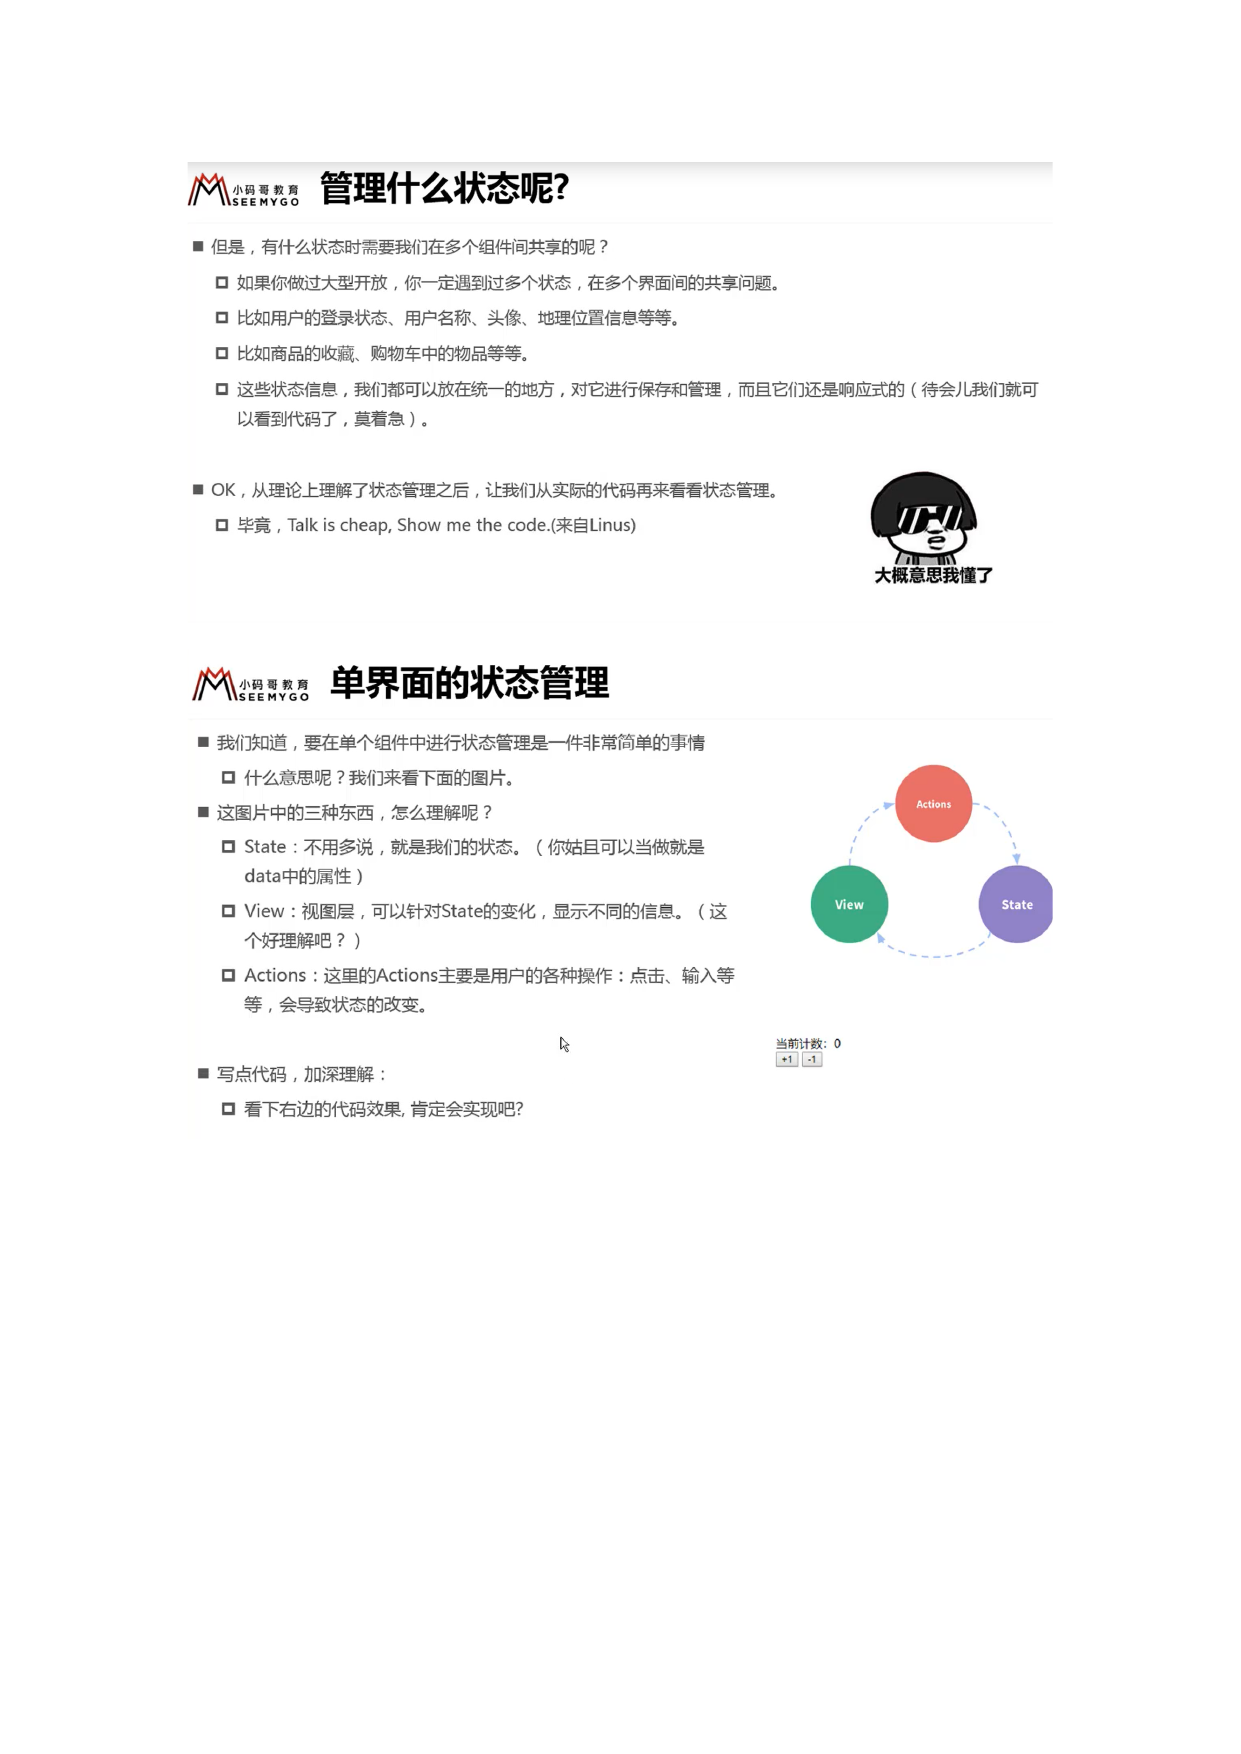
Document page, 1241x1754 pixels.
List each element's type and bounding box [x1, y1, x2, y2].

picture [187, 162, 1053, 623]
picture [187, 649, 1053, 1139]
